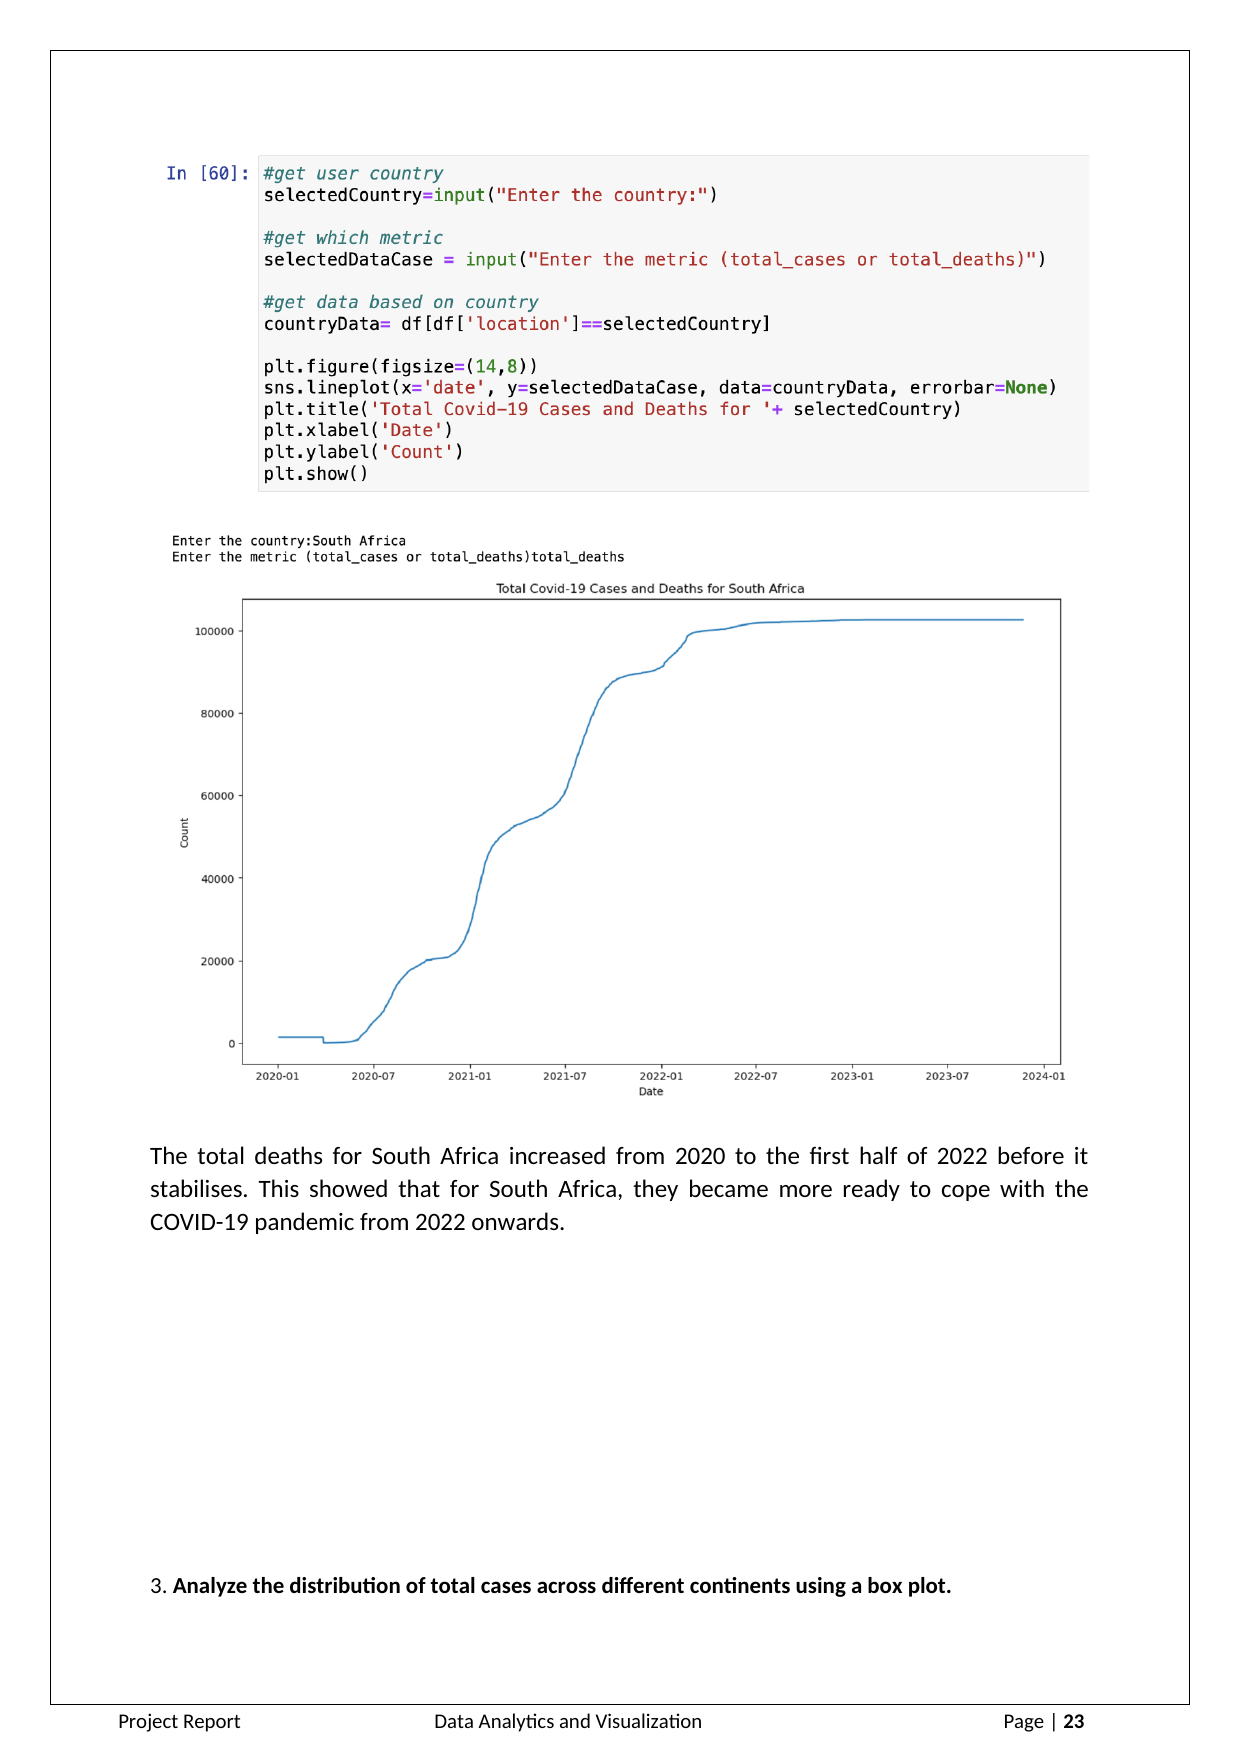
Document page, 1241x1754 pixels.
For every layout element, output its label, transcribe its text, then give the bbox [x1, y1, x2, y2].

text The total deaths for South Africa increased from 2020 to the first half of 2022 before it stabilises. This showed that for South Africa, they became more ready to cope with the COVID-19 pandemic from 2022 onwards. [150, 1140, 1090, 1236]
text 3. Analyze the distribution of total cases across different continents using a box plot. [150, 1571, 1090, 1599]
picture [150, 531, 1090, 1108]
picture [150, 150, 1090, 499]
